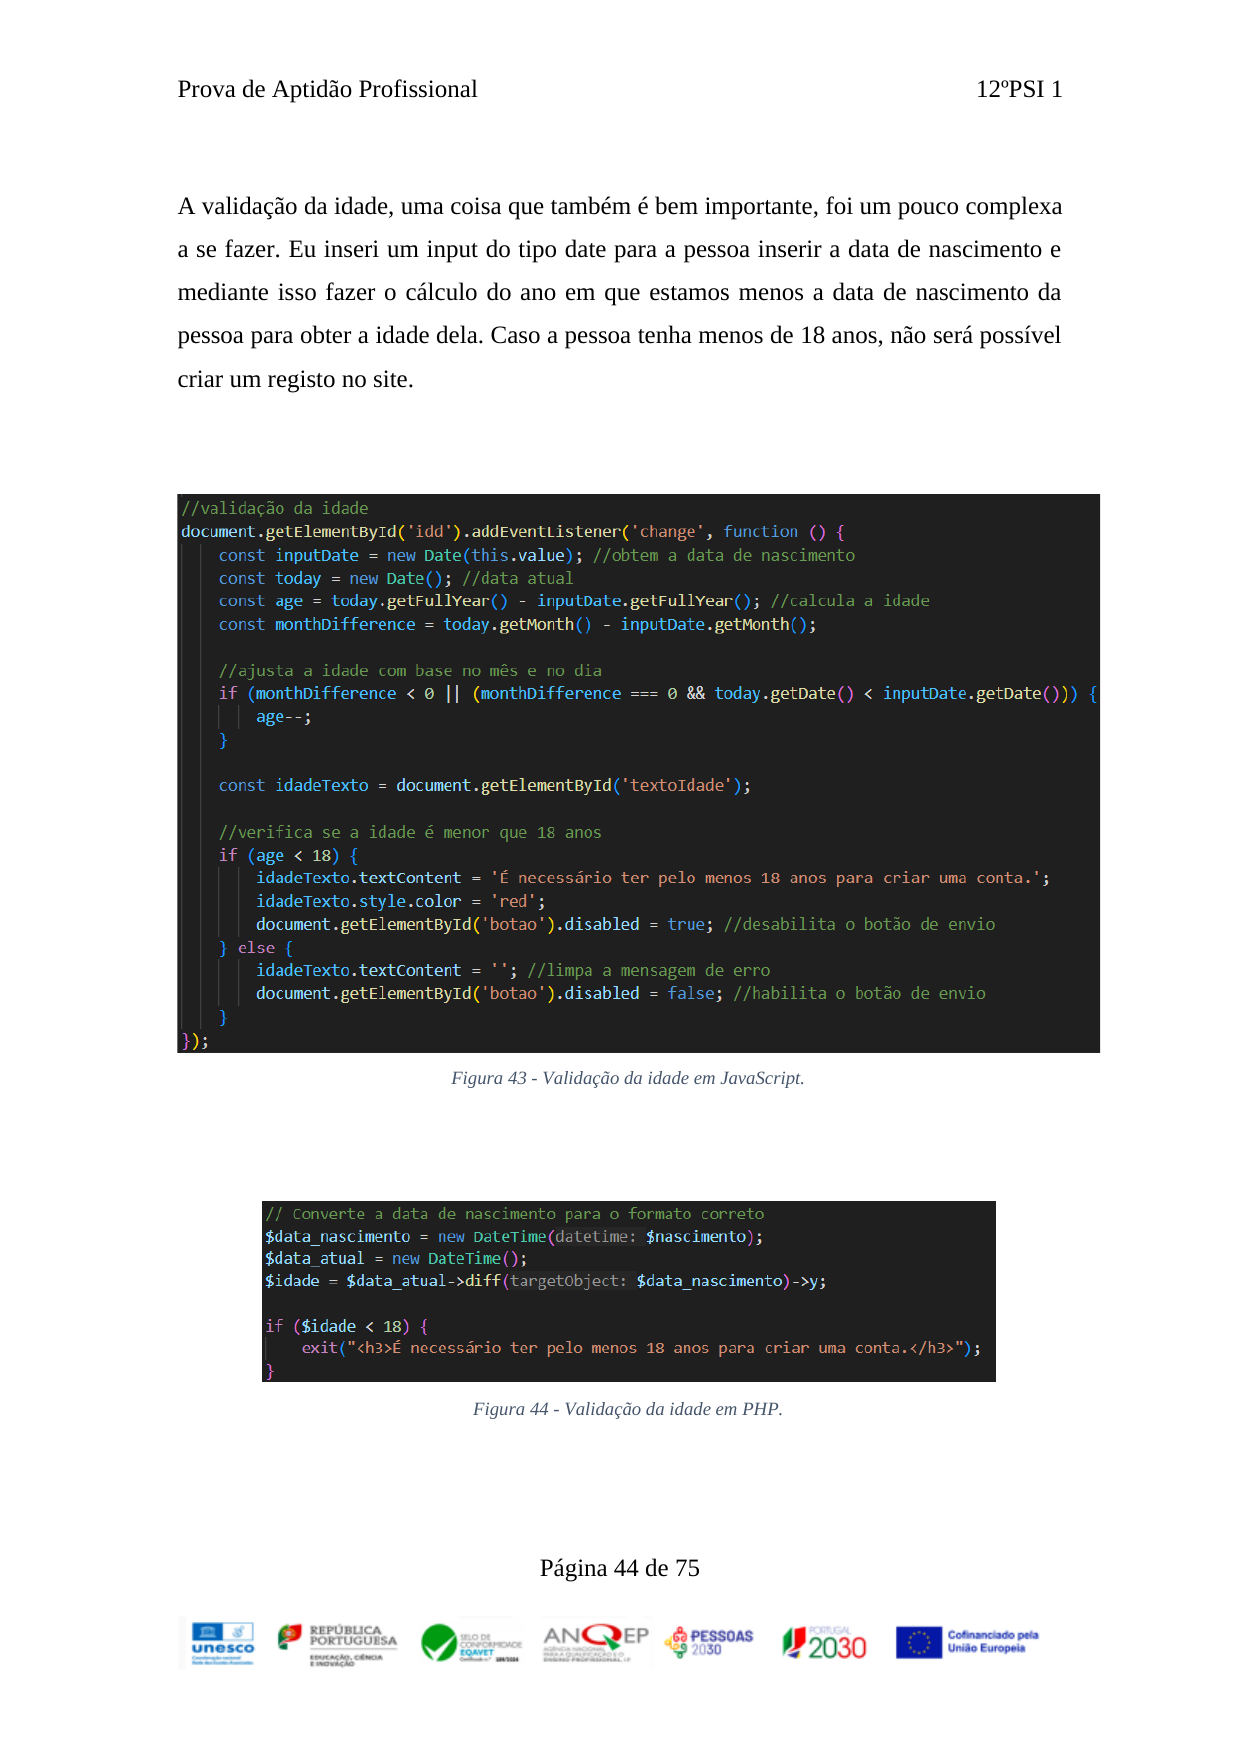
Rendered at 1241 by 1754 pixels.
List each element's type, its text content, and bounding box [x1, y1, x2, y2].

picture [262, 1201, 996, 1382]
text Figura - Validação da idade em PHP. [195, 1397, 1063, 1419]
picture [177, 494, 1101, 1053]
picture [177, 1615, 1084, 1677]
text A validação da idade, uma coisa que também é bem importante, foi um pouco complexa a se fazer. Eu inseri um input do tipo date para a pessoa inserir a data de nascimento e mediante isso fazer o cálculo do ano em que estamos menos a data de nascimento da pessoa para obter a idade dela. Caso a pessoa tenha menos de 18 anos, não será possível criar um registo no site. [177, 191, 1063, 392]
text Figura - Validação da idade em JavaScript. [195, 1067, 1063, 1089]
